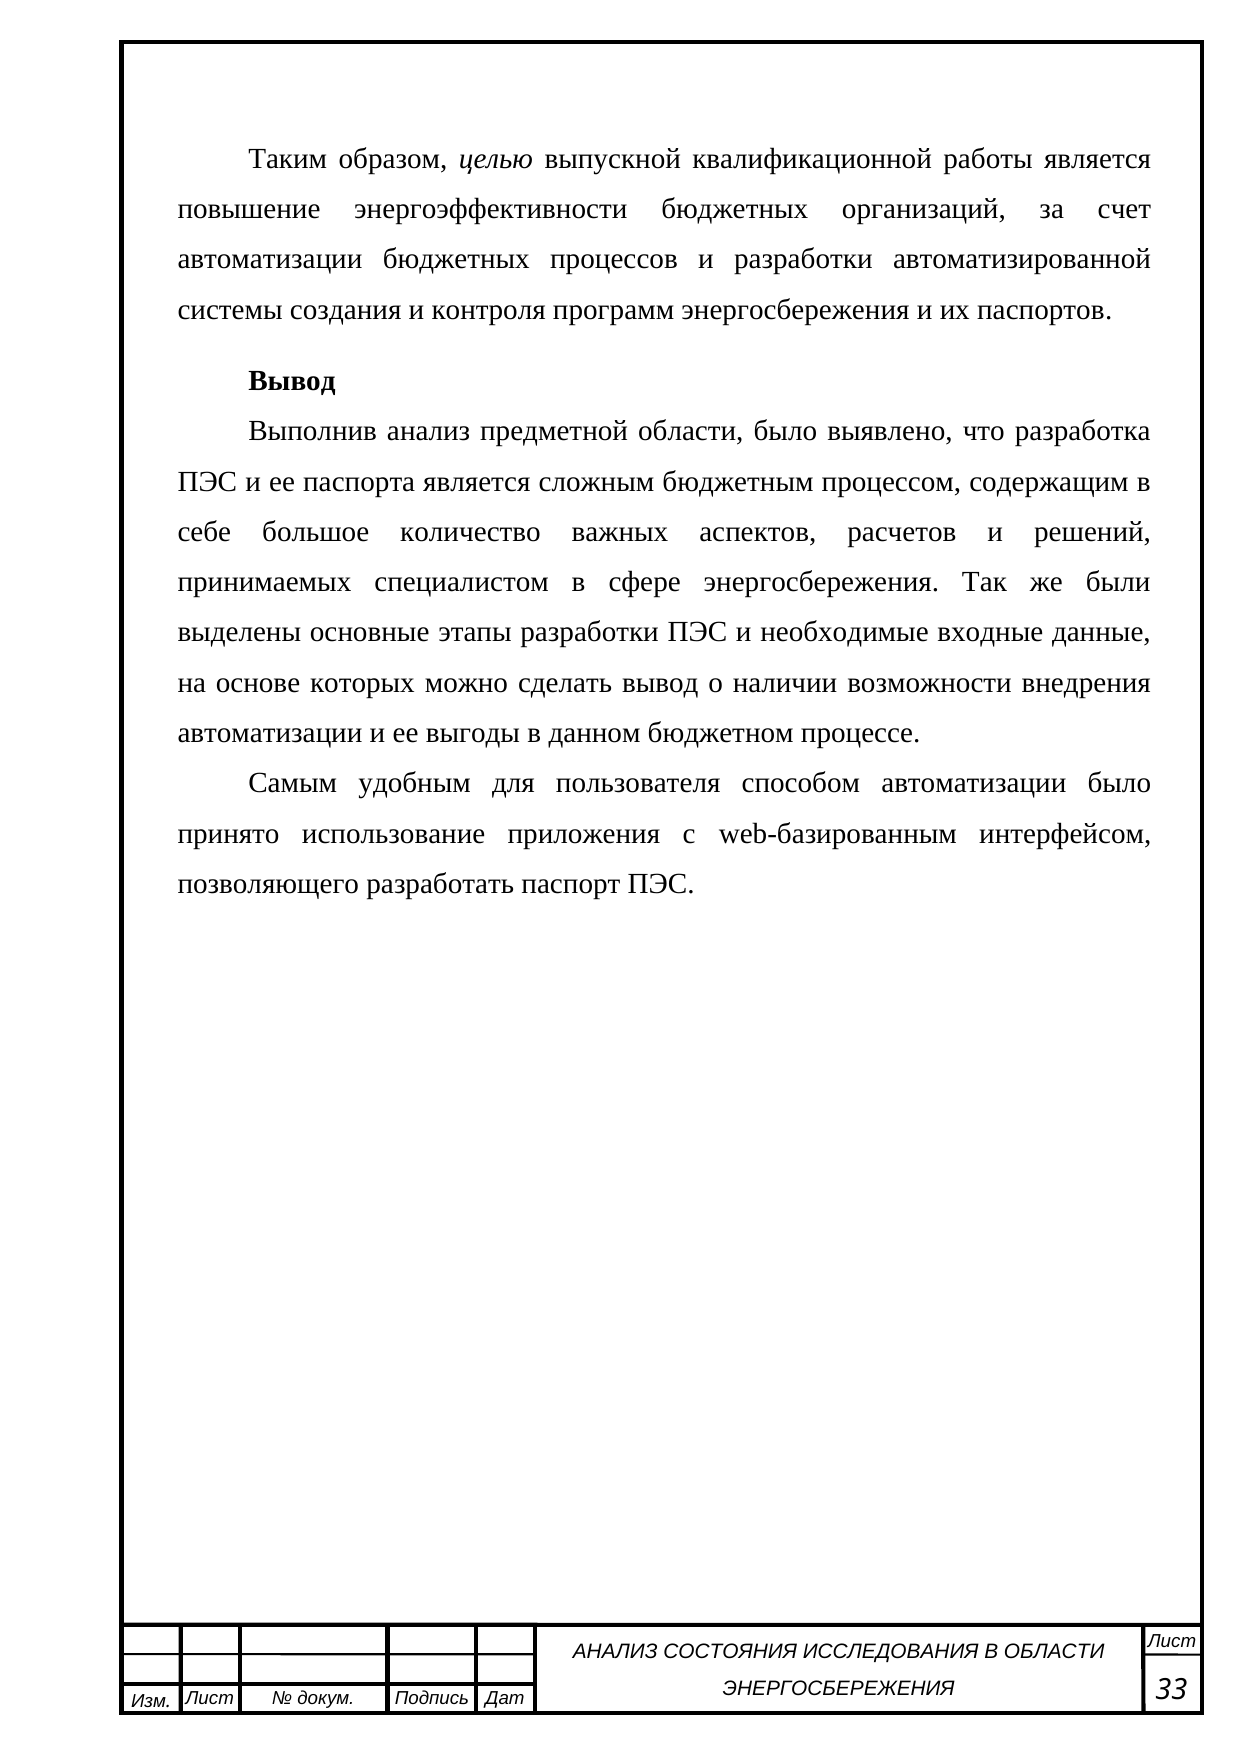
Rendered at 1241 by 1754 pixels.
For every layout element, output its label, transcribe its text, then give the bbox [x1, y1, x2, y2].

text Выполнив анализ предметной области, было выявлено, что разработка ПЭС и ее паспорта является сложным бюджетным процессом, содержащим в себе большое количество важных аспектов, расчетов и решений, принимаемых специалистом в сфере энергосбережения. Так же были выделены основные этапы разработки ПЭС и необходимые входные данные, на основе которых можно сделать вывод о наличии возможности внедрения автоматизации и ее выгоды в данном бюджетном процессе. [177, 413, 1152, 749]
text Самым удобным для пользователя способом автоматизации было принято использование приложения с web-базированным интерфейсом, позволяющего разработать паспорт ПЭС. [177, 766, 1152, 900]
text Вывод [177, 363, 1152, 397]
text Таким образом, целью выпускной квалификационной работы является повышение энергоэффективности бюджетных организаций, за счет автоматизации бюджетных процессов и разработки автоматизированной системы создания и контроля программ энергосбережения и их паспортов. [177, 141, 1152, 325]
